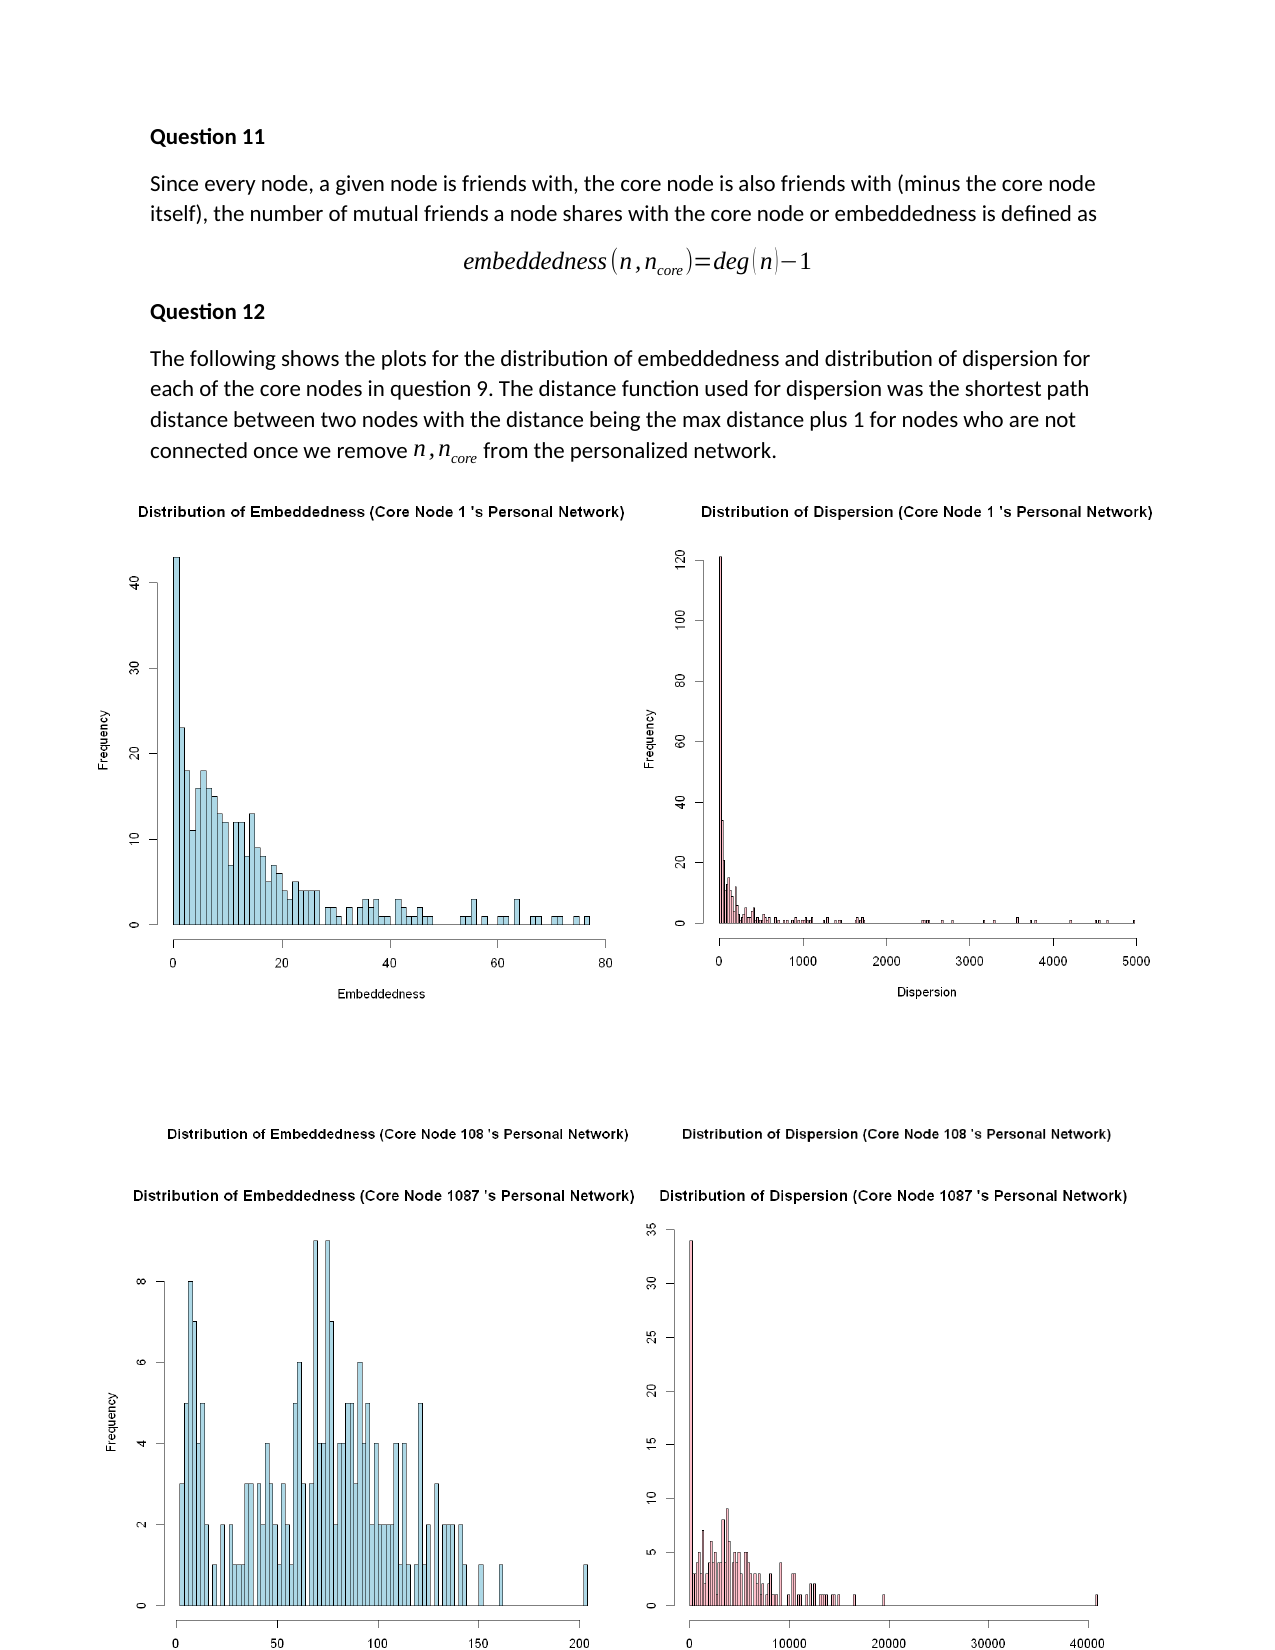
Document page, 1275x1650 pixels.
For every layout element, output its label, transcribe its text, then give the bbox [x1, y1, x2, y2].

text The following shows the plots for the distribution of embeddedness and distribution of dispersion for each of the core nodes in question 9. The distance function used for dispersion was the shortest path distance between two nodes with the distance being the max distance plus 1 for nodes who are not connected once we remove from the personalized network. [150, 344, 1125, 466]
picture [101, 1104, 1146, 1650]
text Question 11 [150, 122, 1125, 150]
text Question 12 [150, 297, 1125, 326]
picture [93, 479, 1184, 1018]
text Since every node, a given node is friends with, the core node is also friends with (minus the core node itself), the number of mutual friends a node shares with the core node or embeddedness is defined as [150, 169, 1125, 227]
